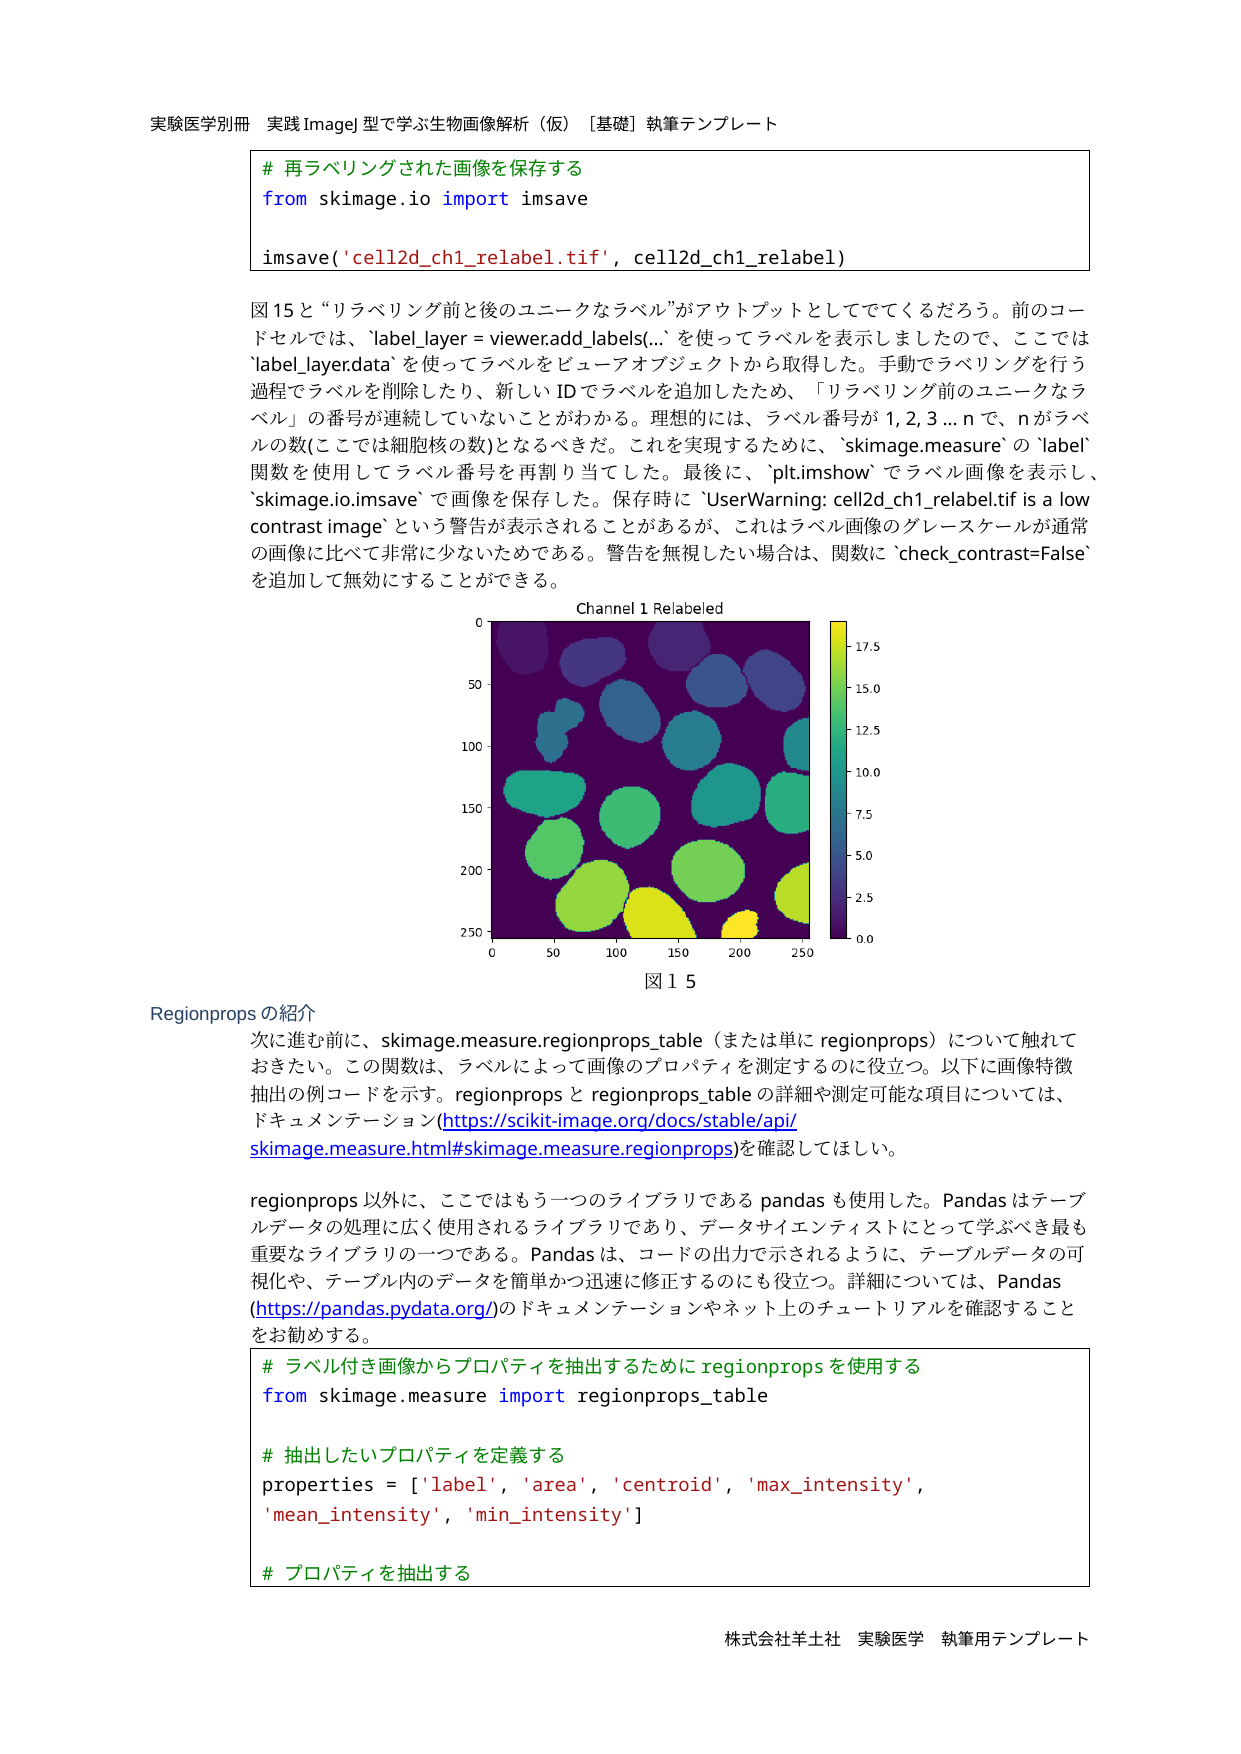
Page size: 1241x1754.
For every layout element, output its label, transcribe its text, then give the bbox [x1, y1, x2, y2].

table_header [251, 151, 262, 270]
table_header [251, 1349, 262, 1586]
text 次に進む前に、skimage.measure.regionprops_table（または単に regionprops）について触れておきたい。この関数は、ラベルによって画像のプロパティを測定するのに役立つ。以下に画像特徴抽出の例コードを示す。regionprops と regionprops_table の詳細や測定可能な項目については、ドキュメンテーション(https://scikit-image.org/docs/stable/api/skimage.measure.html#skimage.measure.regionprops)を確認してほしい。 [250, 1025, 1090, 1160]
text 図15と “リラベリング前と後のユニークなラベル”がアウトプットとしてでてくるだろう。前のコードセルでは、`label_layer = viewer.add_labels(...` を使ってラベルを表示しましたので、ここでは `label_layer.data` を使ってラベルをビューアオブジェクトから取得した。手動でラベリングを行う過程でラベルを削除したり、新しいIDでラベルを追加したため、「リラベリング前のユニークなラベル」の番号が連続していないことがわかる。理想的には、ラベル番号が 1, 2, 3 ... n で、nがラベルの数(ここでは細胞核の数)となるべきだ。これを実現するために、`skimage.measure` の `label` 関数を使用してラベル番号を再割り当てした。最後に、`plt.imshow` でラベル画像を表示し、`skimage.io.imsave` で画像を保存した。保存時に `UserWarning: cell2d_ch1_relabel.tif is a low contrast image` という警告が表示されることがあるが、これはラベル画像のグレースケールが通常の画像に比べて非常に少ないためである。警告を無視したい場合は、関数に `check_contrast=False` を追加して無効にすることができる。 [250, 296, 1090, 593]
text regionprops 以外に、ここではもう一つのライブラリである pandas も使用した。Pandas はテーブルデータの処理に広く使用されるライブラリであり、データサイエンティストにとって学ぶべき最も重要なライブラリの一つである。Pandas は、コードの出力で示されるように、テーブルデータの可視化や、テーブル内のデータを簡単かつ迅速に修正するのにも役立つ。詳細については、Pandas (https://pandas.pydata.org/)のドキュメンテーションやネット上のチュートリアルを確認することをお勧めする。 [250, 1186, 1090, 1348]
picture [451, 593, 889, 967]
subtitle Regionpropsの紹介 [150, 998, 1090, 1025]
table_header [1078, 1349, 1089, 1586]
text 図１5 [250, 967, 1090, 994]
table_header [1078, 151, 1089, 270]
